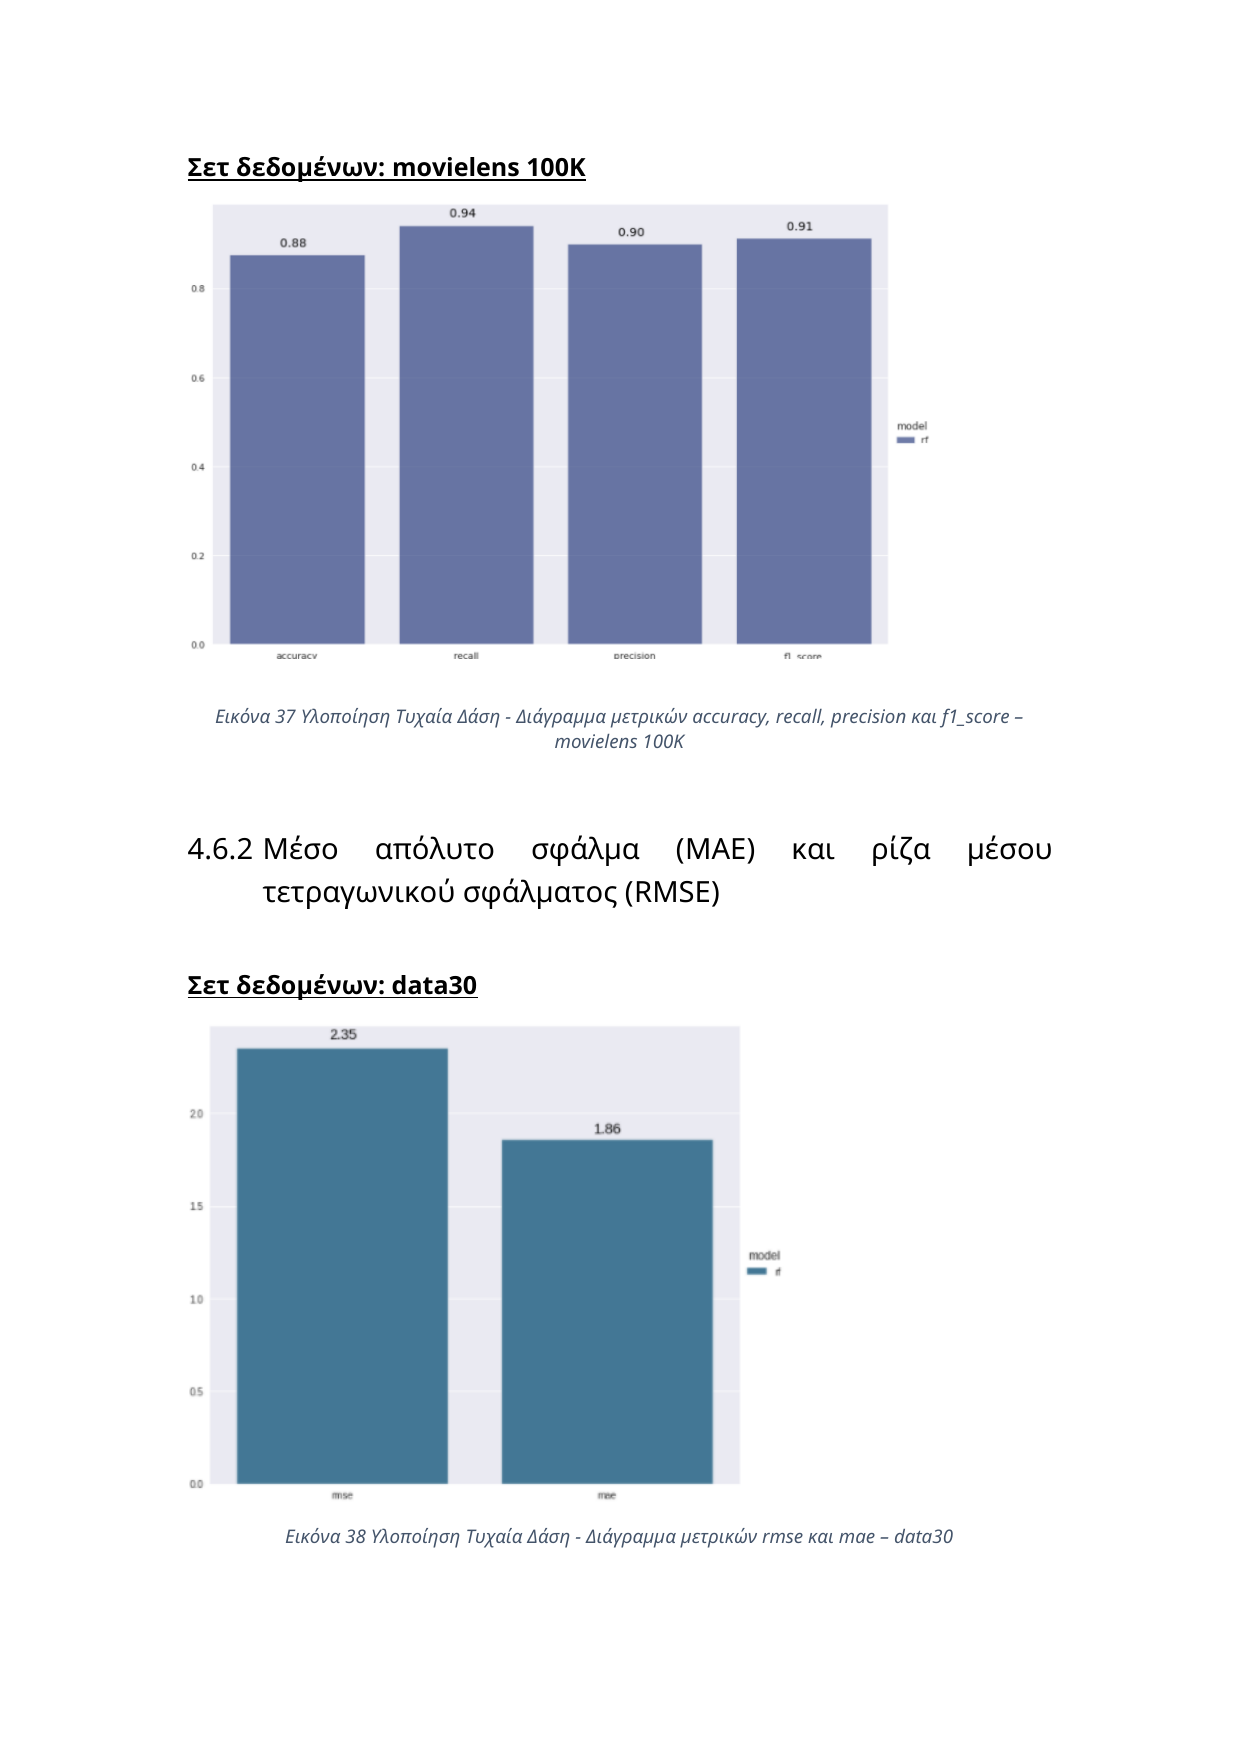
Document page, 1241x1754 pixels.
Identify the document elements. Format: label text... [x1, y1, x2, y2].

picture [187, 203, 932, 659]
text Σετ δεδομένων: data30 [187, 968, 1053, 1002]
picture [187, 1021, 787, 1504]
text Σετ δεδομένων: movielens 100K [187, 150, 1053, 184]
subtitle Μέσο απόλυτο σφάλμα (MAE) και ρίζα μέσου τετραγωνικού σφάλματος (RMSE) [187, 829, 1053, 911]
text Εικόνα 37 Υλοποίηση Τυχαία Δάση - Διάγραμμα μετρικών accuracy, recall, precision και f1_score – movielens 100K [187, 703, 1053, 754]
